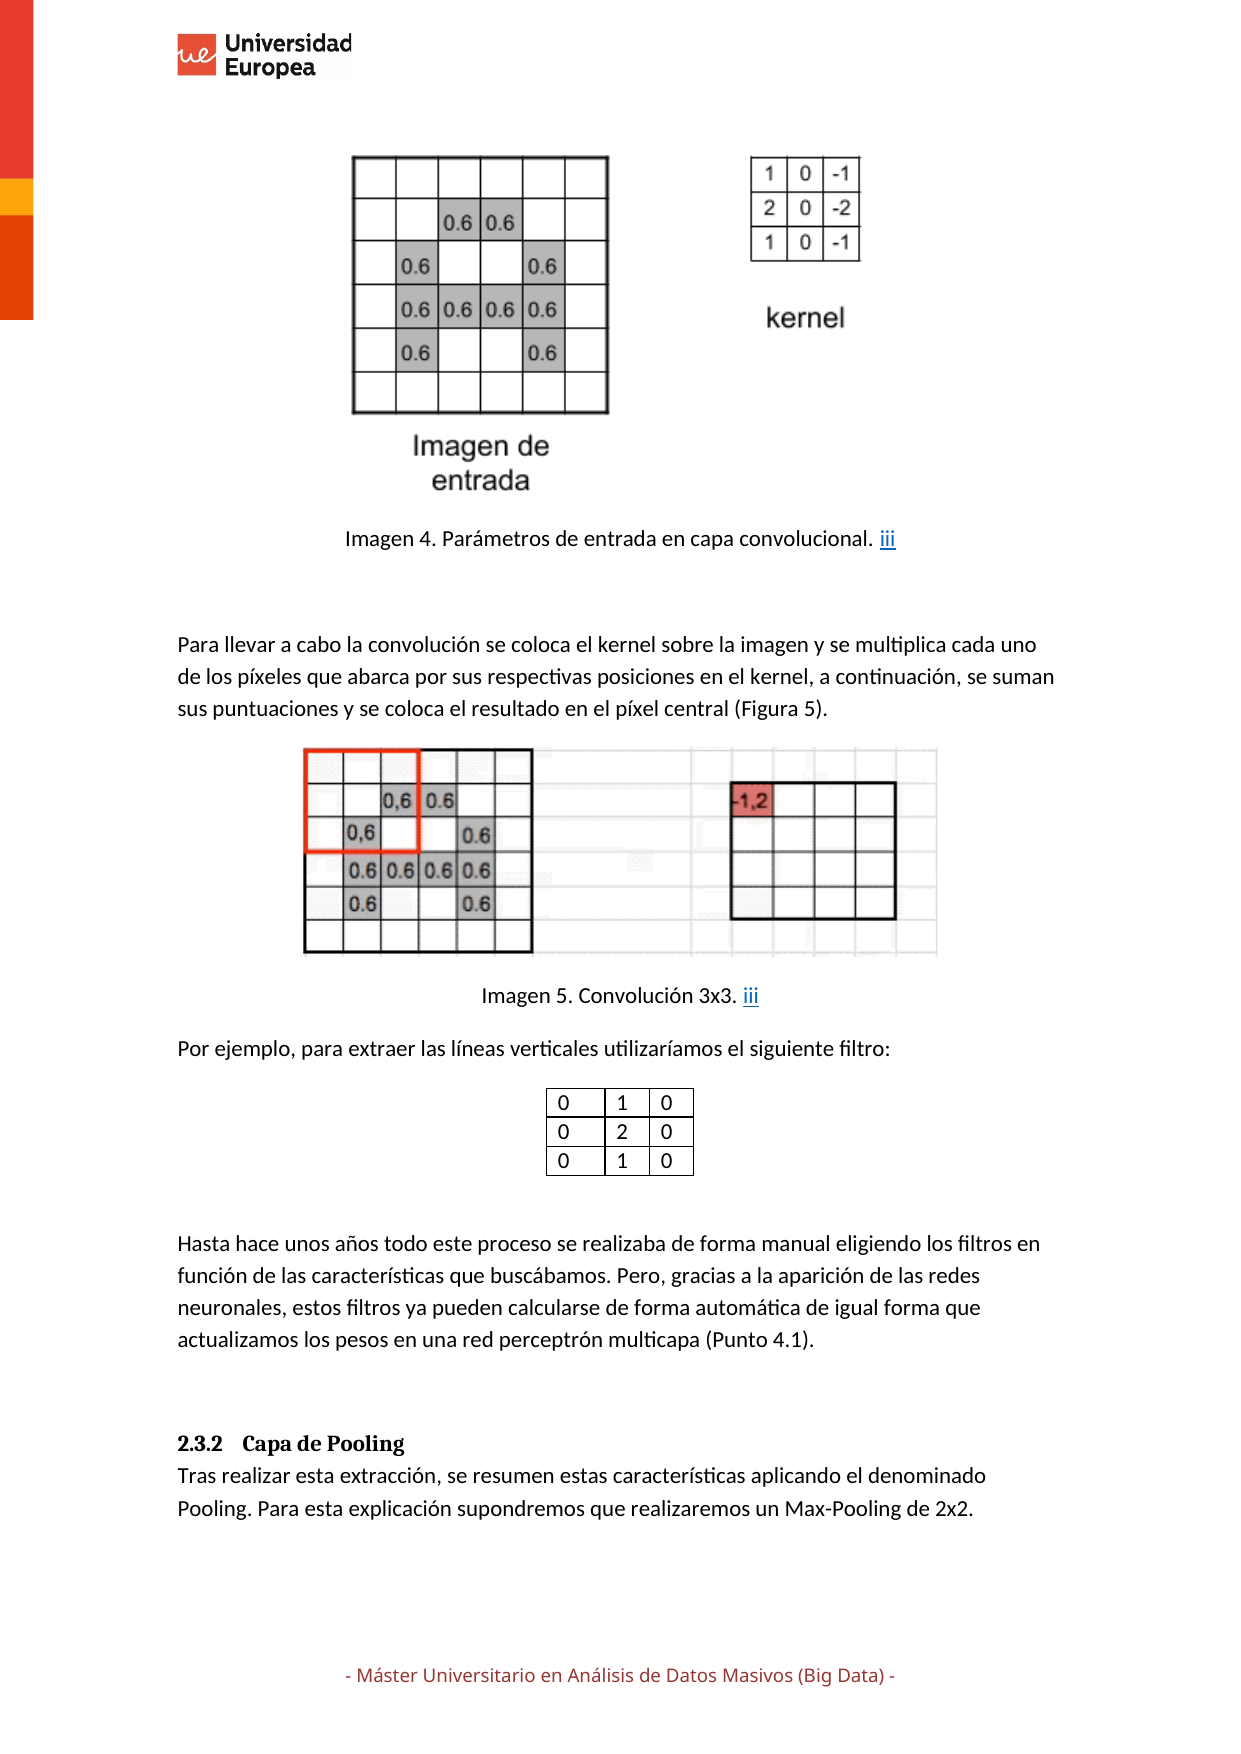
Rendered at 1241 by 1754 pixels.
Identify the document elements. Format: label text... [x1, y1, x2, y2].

table_cell 0 [650, 1118, 693, 1146]
picture [0, 0, 34, 320]
table_cell 2 [606, 1118, 649, 1146]
table_cell 1 [606, 1147, 649, 1174]
table_cell 0 [547, 1118, 604, 1146]
picture [302, 747, 938, 957]
picture [311, 132, 929, 500]
text Tras realizar esta extracción, se resumen estas características aplicando el denominado Pooling. Para esta explicación supondremos que realizaremos un Max-Pooling de 2x2. [177, 1461, 1063, 1522]
text Para llevar a cabo la convolución se coloca el kernel sobre la imagen y se multiplica cada uno de los píxeles que abarca por sus respectivas posiciones en el kernel, a continuación, se suman sus puntuaciones y se coloca el resultado en el píxel central (Figura 5). [177, 630, 1063, 723]
text Hasta hace unos años todo este proceso se realizaba de forma manual eligiendo los filtros en función de las características que buscábamos. Pero, gracias a la aparición de las redes neuronales, estos filtros ya pueden calcularse de forma automática de igual forma que actualizamos los pesos en una red perceptrón multicapa (Punto 4.1). [177, 1229, 1063, 1353]
table_header 0 [650, 1089, 693, 1116]
table_cell 0 [650, 1147, 693, 1174]
text Por ejemplo, para extraer las líneas verticales utilizaríamos el siguiente filtro: [177, 1034, 1063, 1062]
text Imagen 4. Parámetros de entrada en capa convolucional. iii [177, 524, 1063, 552]
text Imagen 5. Convolución 3x3. iii [177, 981, 1063, 1009]
table_cell 0 [547, 1147, 604, 1174]
table_header 0 [547, 1089, 604, 1116]
picture [177, 33, 352, 79]
subtitle Capa de Pooling [177, 1431, 1063, 1458]
table_header 1 [606, 1089, 649, 1116]
